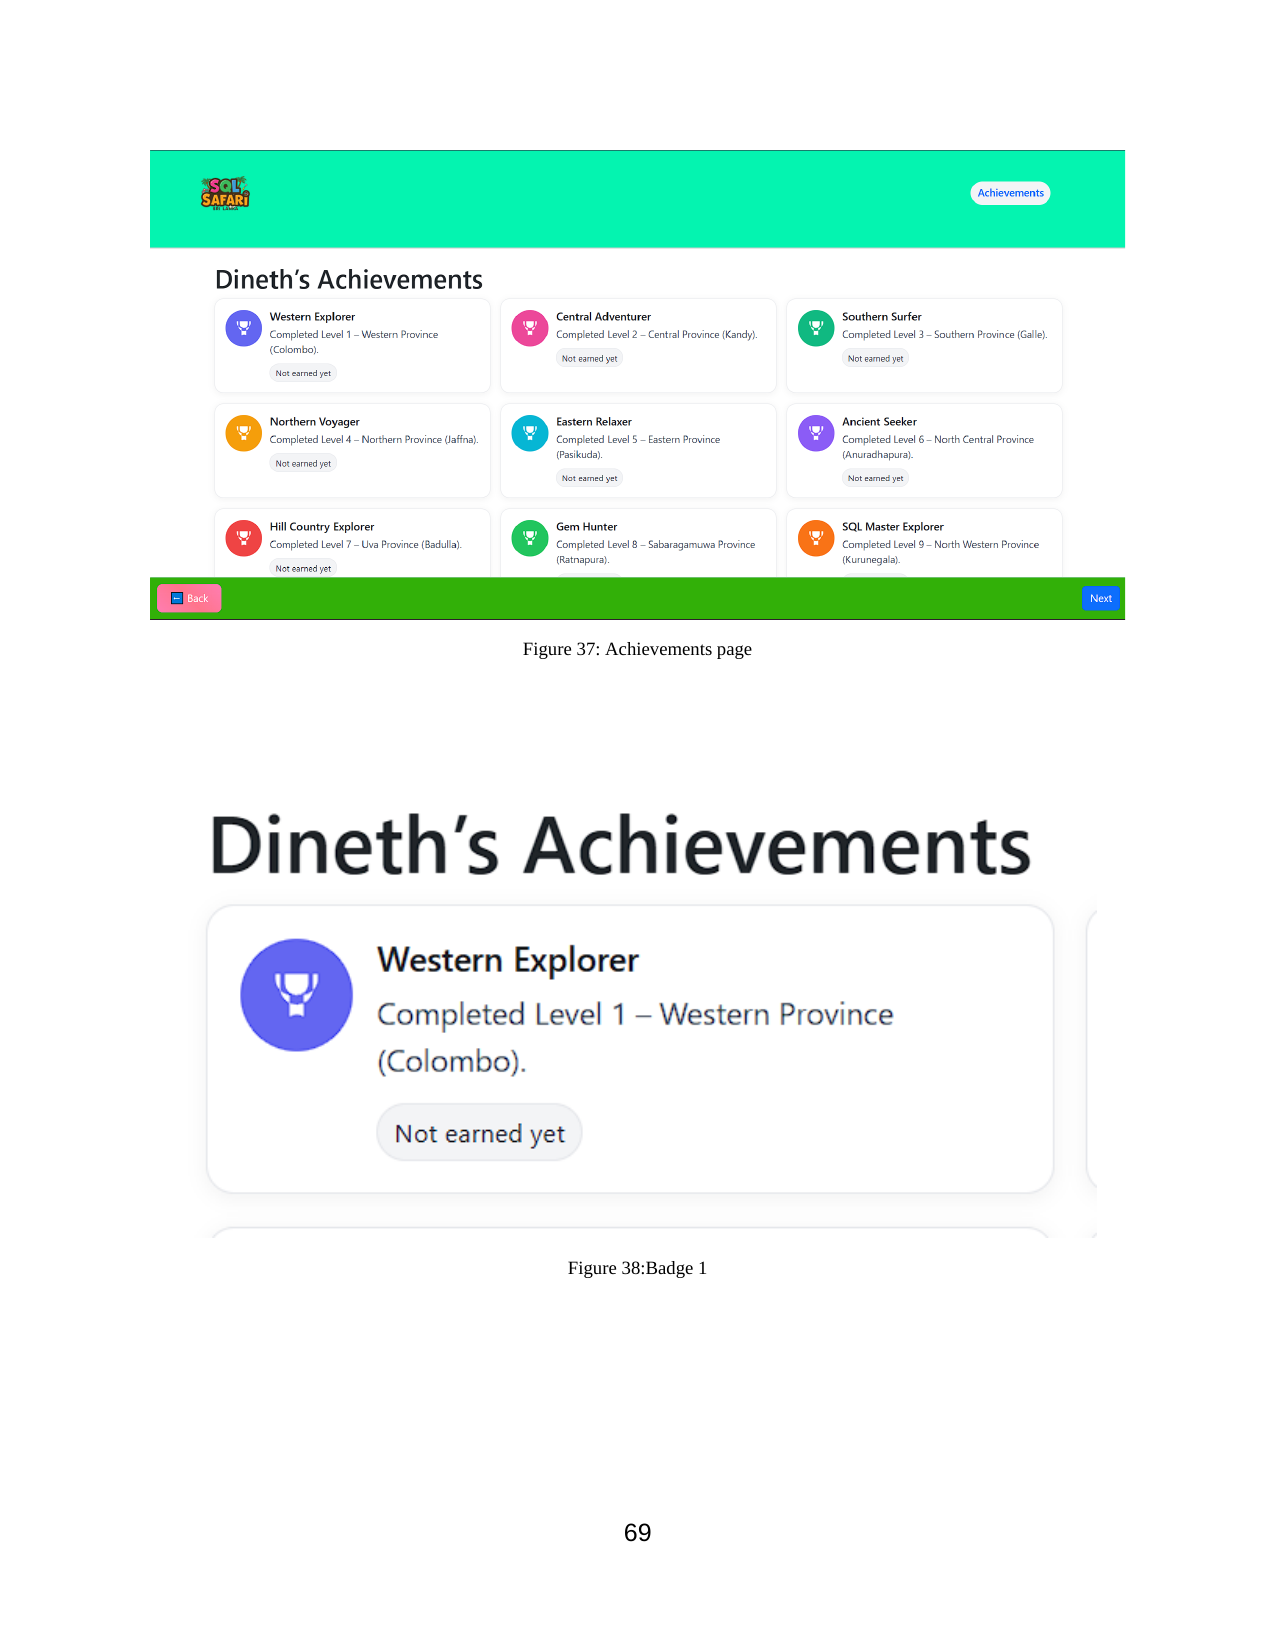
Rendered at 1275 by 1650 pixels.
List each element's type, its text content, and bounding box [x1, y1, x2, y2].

picture [150, 770, 1097, 1238]
text Figure 37: Achievements page [150, 638, 1125, 659]
text Figure 38:Badge 1 [150, 1257, 1125, 1278]
picture [150, 150, 1125, 620]
